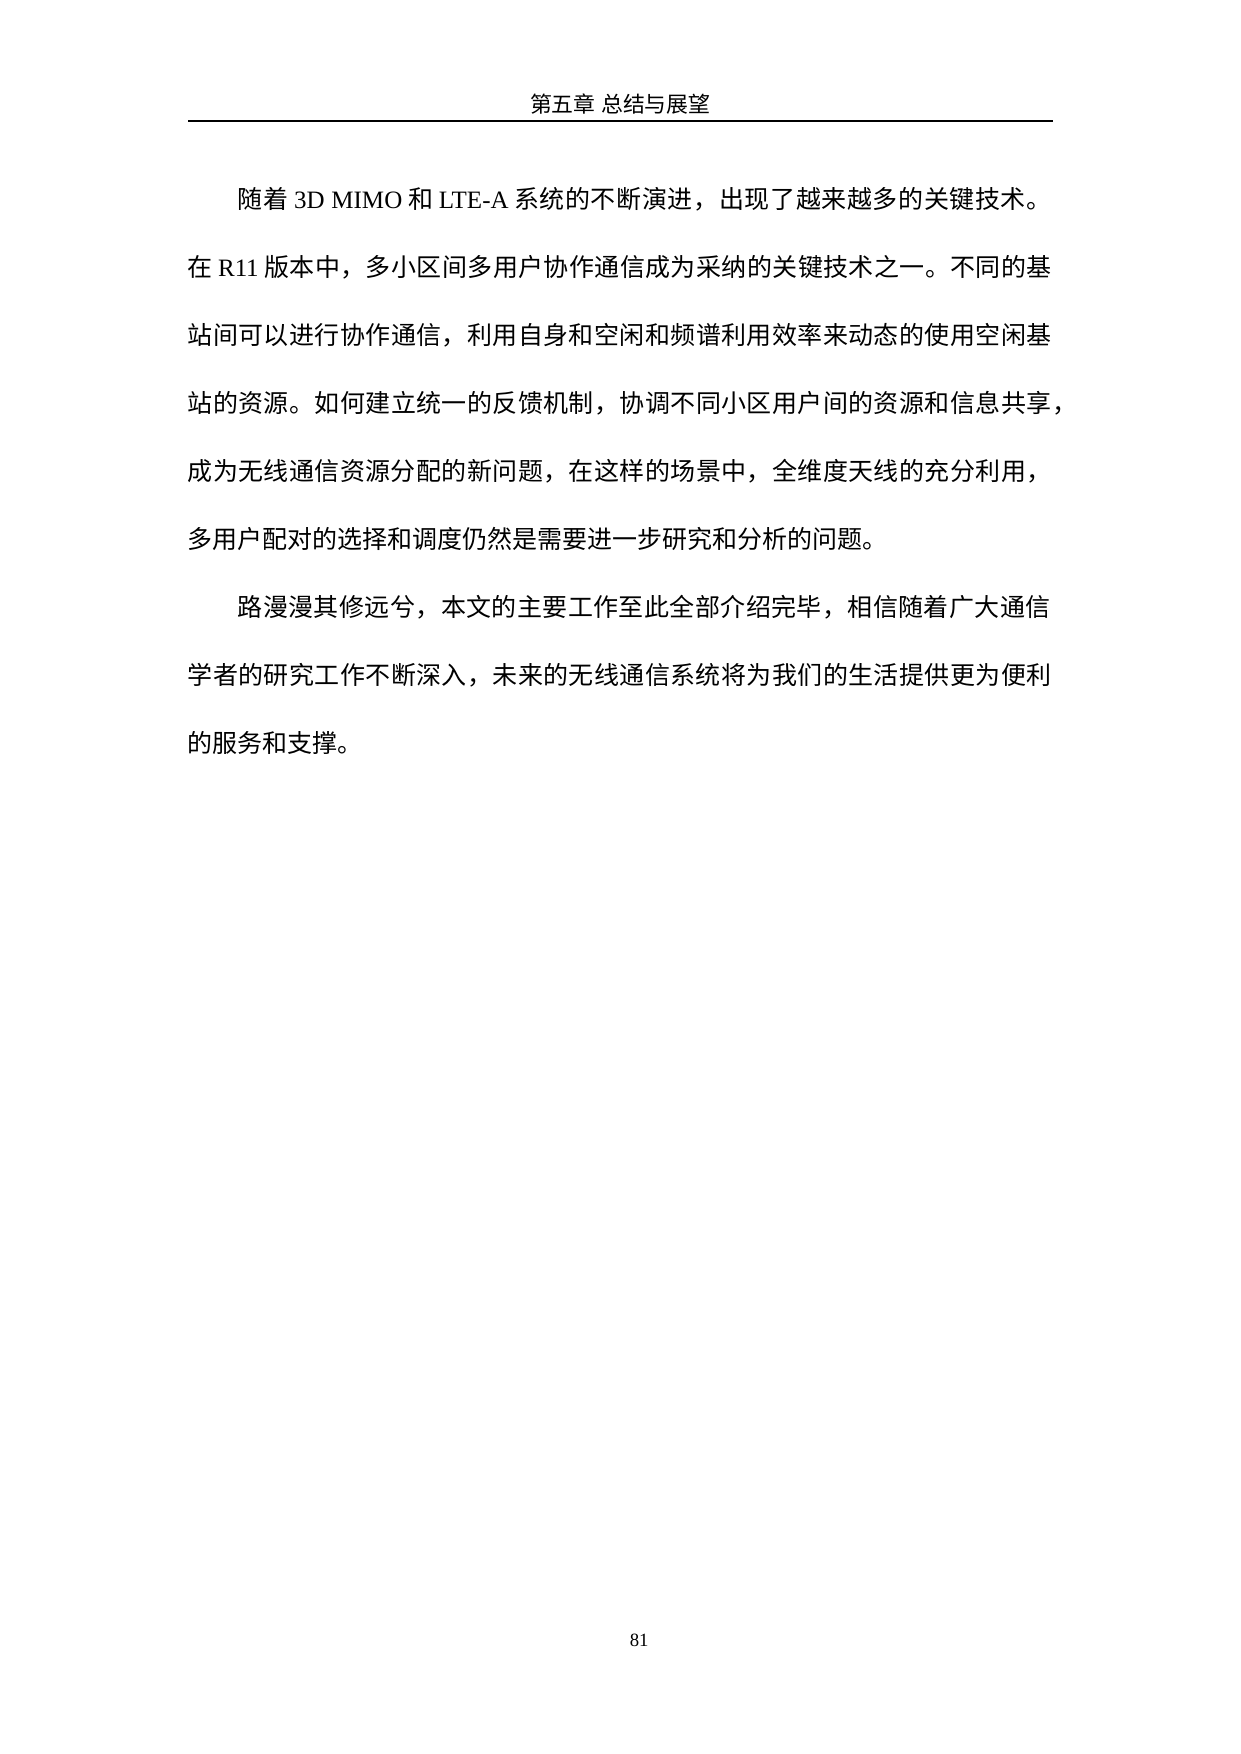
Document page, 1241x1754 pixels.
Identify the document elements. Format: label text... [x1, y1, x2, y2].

text 路漫漫其修远兮，本文的主要工作至此全部介绍完毕，相信随着广大通信学者的研究工作不断深入，未来的无线通信系统将为我们的生活提供更为便利的服务和支撑。 [187, 571, 1053, 775]
text 随着3D MIMO和LTE-A系统的不断演进，出现了越来越多的关键技术。在R11版本中，多小区间多用户协作通信成为采纳的关键技术之一。不同的基站间可以进行协作通信，利用自身和空闲和频谱利用效率来动态的使用空闲基站的资源。如何建立统一的反馈机制，协调不同小区用户间的资源和信息共享，成为无线通信资源分配的新问题，在这样的场景中，全维度天线的充分利用，多用户配对的选择和调度仍然是需要进一步研究和分析的问题。 [187, 164, 1053, 571]
